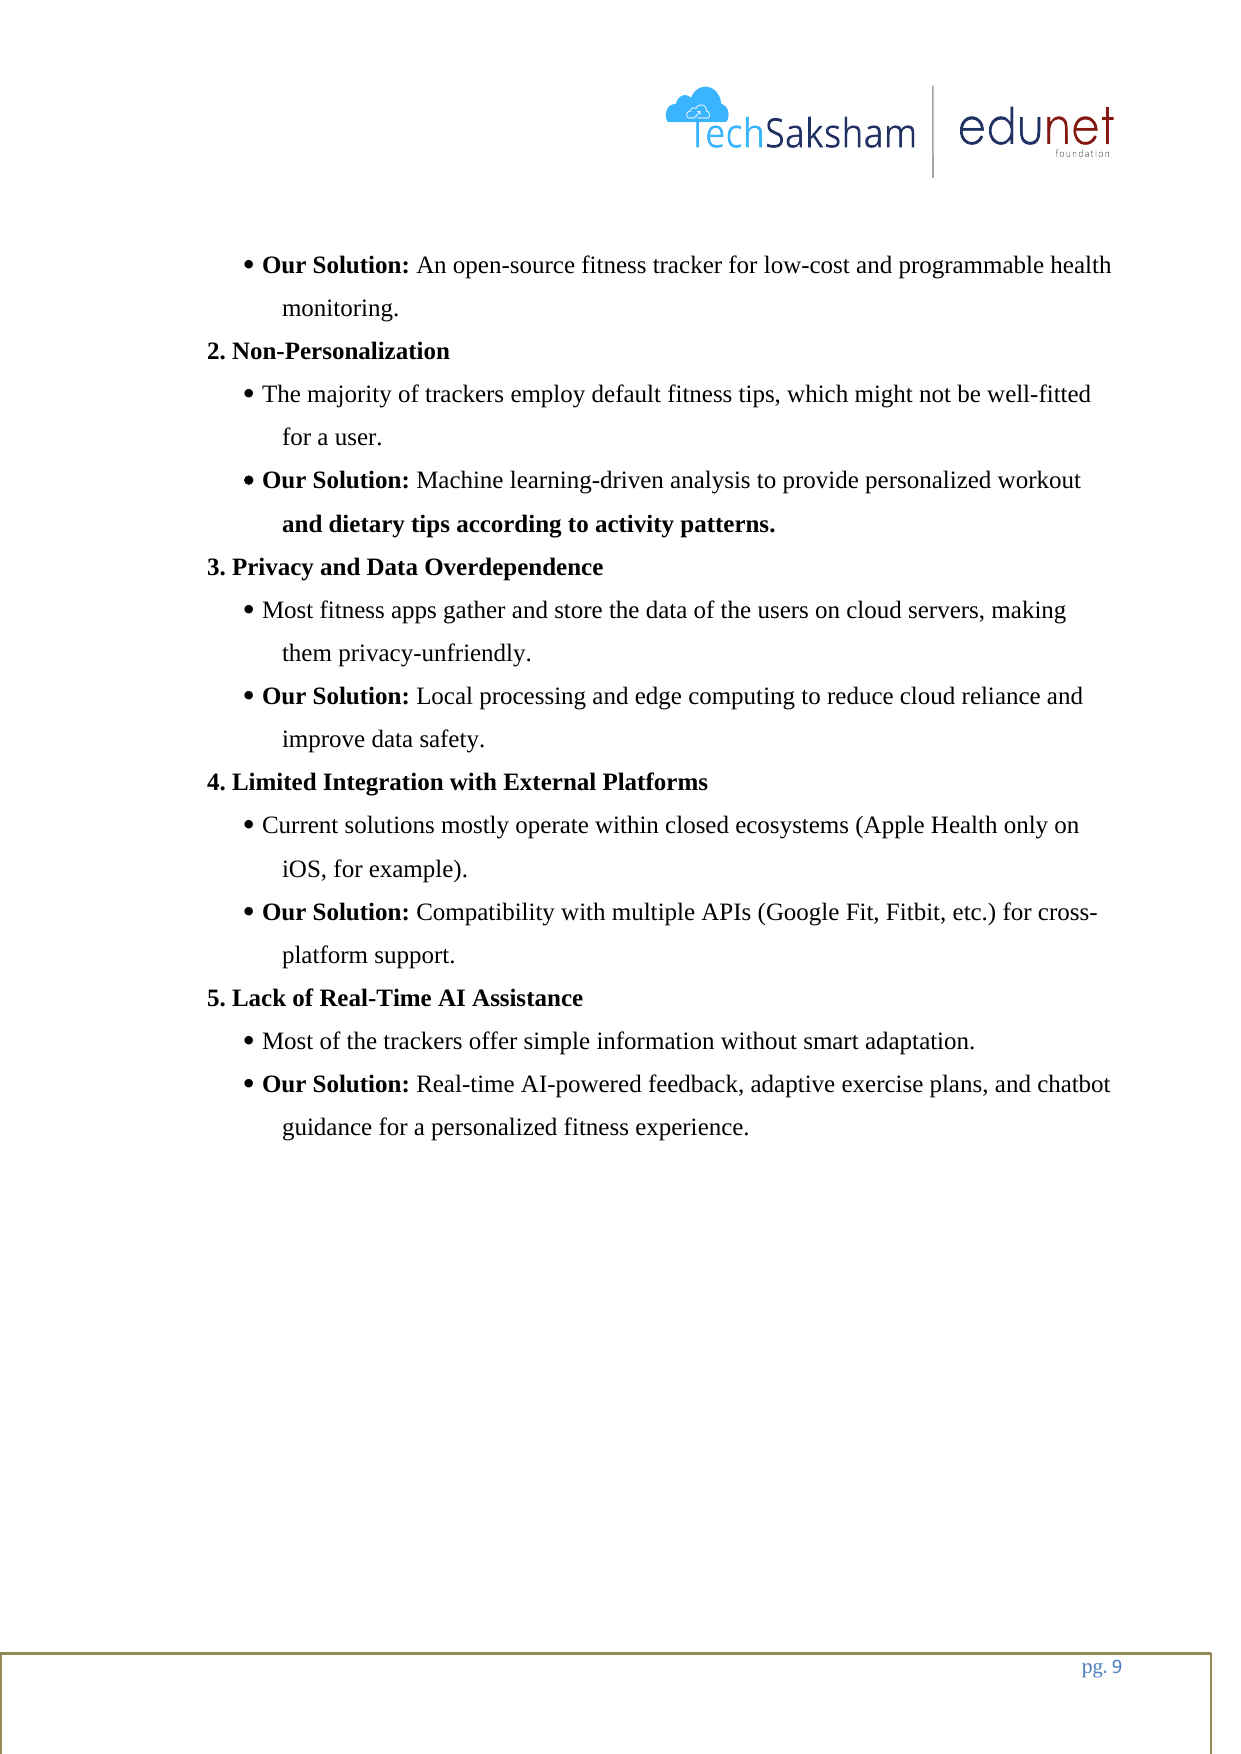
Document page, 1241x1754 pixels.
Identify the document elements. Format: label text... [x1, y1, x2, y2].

list The majority of trackers employ default fitness tips, which might not be well-fitted for a user. [244, 379, 1122, 451]
text 3. Privacy and Data Overdependence [207, 552, 1122, 581]
list Our Solution: An open-source fitness tracker for low-cost and programmable health monitoring. [244, 250, 1122, 322]
list Most of the trackers offer simple information without smart adaptation. [244, 1026, 1122, 1055]
text 5. Lack of Real-Time AI Assistance [207, 983, 1122, 1012]
list Our Solution: Real-time AI-powered feedback, adaptive exercise plans, and chatbot guidance for a personalized fitness experience. [244, 1069, 1122, 1141]
text 4. Limited Integration with External Platforms [207, 767, 1122, 796]
picture [953, 99, 1121, 164]
list Most fitness apps gather and store the data of the users on cloud servers, making them privacy-unfriendly. [244, 595, 1122, 667]
list Our Solution: Compatibility with multiple APIs (Google Fit, Fitbit, etc.) for cross-platform support. [244, 897, 1122, 969]
picture [660, 79, 921, 154]
list Current solutions mostly operate within closed ecosystems (Apple Health only on iOS, for example). [244, 811, 1122, 882]
list Our Solution: Local processing and edge computing to reduce cloud reliance and improve data safety. [244, 681, 1122, 753]
list Our Solution: Machine learning-driven analysis to provide personalized workout and dietary tips according to activity patterns. [244, 466, 1122, 537]
text 2. Non-Personalization [207, 336, 1122, 365]
